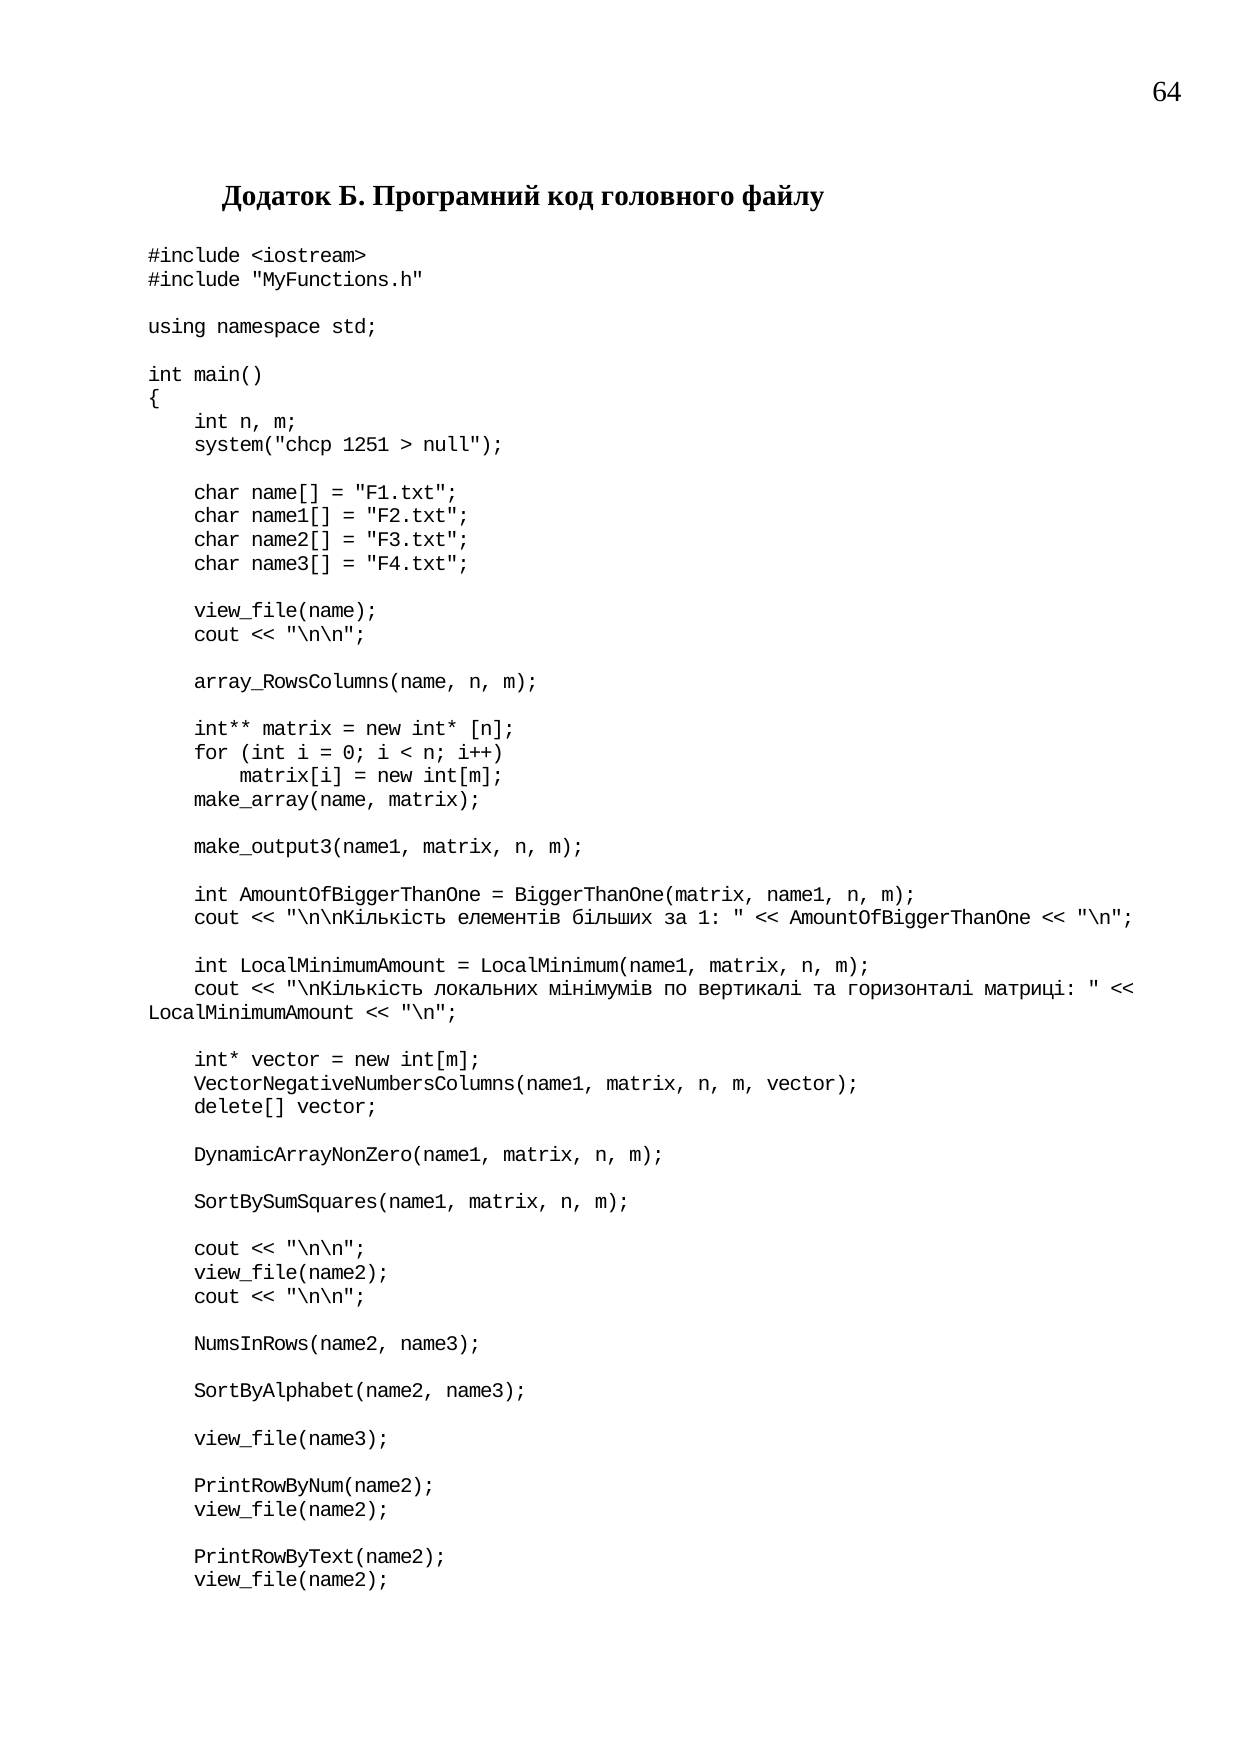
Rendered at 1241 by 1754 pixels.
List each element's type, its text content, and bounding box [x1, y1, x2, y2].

title cout << "\n\nКількість елементів більших за 1: " << AmountOfBiggerThanOne << "\n"; [148, 907, 1181, 931]
title SortByAlphabet(name2, name3); [148, 1380, 1181, 1404]
title view_file(name); [148, 600, 1181, 624]
title cout << "\n\n"; [148, 1286, 1181, 1309]
title int** matrix = new int* [n]; [148, 718, 1181, 742]
title cout << "\nКількість локальних мінімумів по вертикалі та горизонталі матриці: " << LocalMinimumAmount << "\n"; [148, 978, 1181, 1026]
title PrintRowByNum(name2); [148, 1475, 1181, 1498]
title make_array(name, matrix); [148, 789, 1181, 813]
title matrix[i] = new int[m]; [148, 766, 1181, 789]
title int AmountOfBiggerThanOne = BiggerThanOne(matrix, name1, n, m); [148, 884, 1181, 907]
title { [148, 387, 1181, 411]
title make_output3(name1, matrix, n, m); [148, 836, 1181, 860]
title int n, m; [148, 411, 1181, 434]
title char name3[] = "F4.txt"; [148, 553, 1181, 576]
title array_RowsColumns(name, n, m); [148, 671, 1181, 694]
title SortBySumSquares(name1, matrix, n, m); [148, 1191, 1181, 1215]
title #include "MyFunctions.h" [148, 269, 1181, 293]
title cout << "\n\n"; [148, 624, 1181, 647]
title NumsInRows(name2, name3); [148, 1333, 1181, 1357]
title view_file(name2); [148, 1262, 1181, 1286]
title view_file(name2); [148, 1569, 1181, 1593]
title view_file(name3); [148, 1428, 1181, 1451]
title delete[] vector; [148, 1097, 1181, 1120]
title char name1[] = "F2.txt"; [148, 505, 1181, 529]
title VectorNegativeNumbersColumns(name1, matrix, n, m, vector); [148, 1073, 1181, 1097]
title int main() [148, 363, 1181, 387]
title DynamicArrayNonZero(name1, matrix, n, m); [148, 1144, 1181, 1167]
title char name[] = "F1.txt"; [148, 482, 1181, 505]
title cout << "\n\n"; [148, 1238, 1181, 1262]
title using namespace std; [148, 316, 1181, 340]
title int* vector = new int[m]; [148, 1049, 1181, 1073]
title int LocalMinimumAmount = LocalMinimum(name1, matrix, n, m); [148, 955, 1181, 978]
title #include <iostream> [148, 245, 1181, 269]
title for (int i = 0; i < n; i++) [148, 742, 1181, 766]
title char name2[] = "F3.txt"; [148, 529, 1181, 553]
title system("chcp 1251 > null"); [148, 434, 1181, 458]
title view_file(name2); [148, 1498, 1181, 1522]
title PrintRowByText(name2); [148, 1546, 1181, 1569]
subtitle Додаток Б. Програмний код головного файлу [148, 178, 1181, 212]
